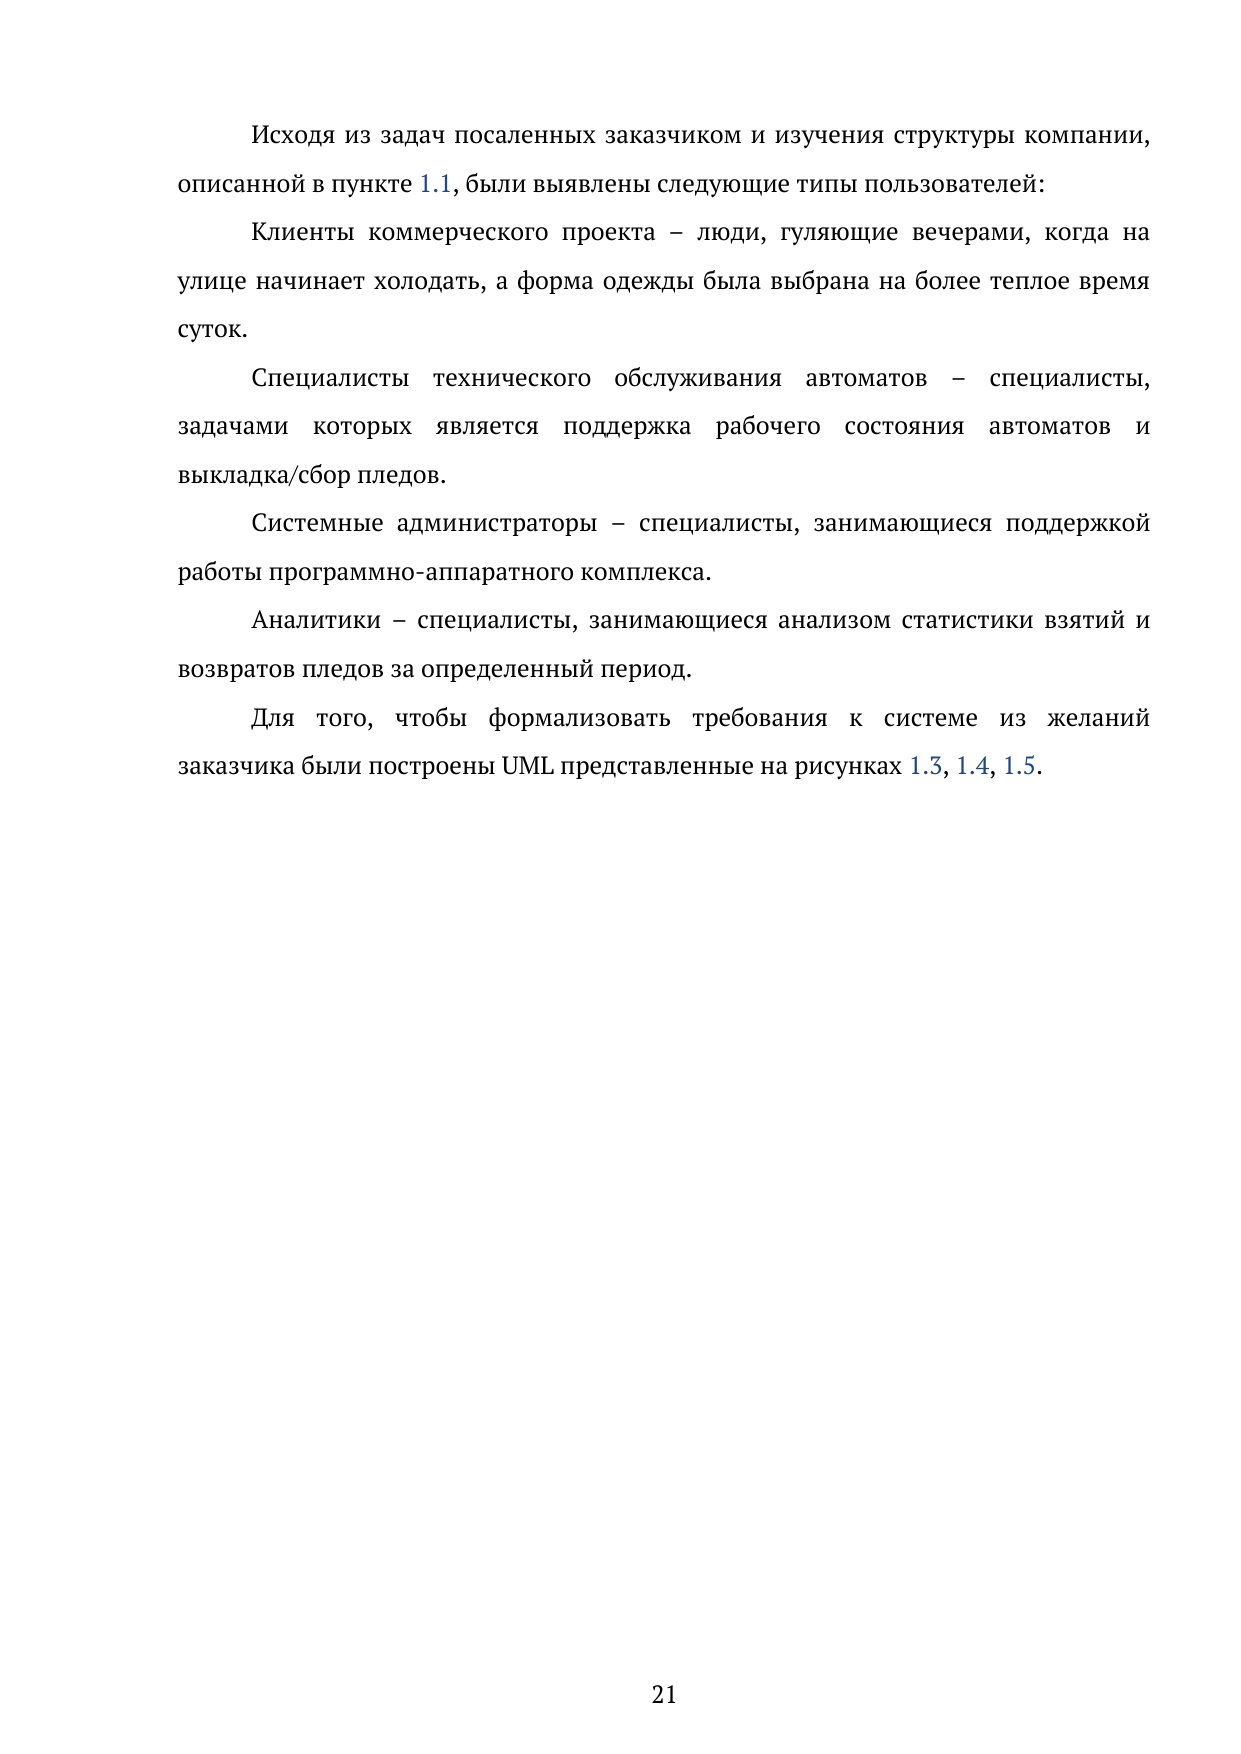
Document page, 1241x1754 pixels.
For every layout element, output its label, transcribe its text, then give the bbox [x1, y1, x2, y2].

text Системные администраторы – специалисты, занимающиеся поддержкой работы программно-аппаратного комплекса. [177, 506, 1152, 587]
text Аналитики – специалисты, занимающиеся анализом статистики взятий и возвратов пледов за определенный период. [177, 603, 1152, 684]
text Клиенты коммерческого проекта – люди, гуляющие вечерами, когда на улице начинает холодать, а форма одежды была выбрана на более теплое время суток. [177, 215, 1152, 345]
text Специалисты технического обслуживания автоматов – специалисты, задачами которых является поддержка рабочего состояния автоматов и выкладка/сбор пледов. [177, 361, 1152, 490]
text Исходя из задач посаленных заказчиком и изучения структуры компании, описанной в пункте 1.1, были выявлены следующие типы пользователей: [177, 118, 1152, 199]
text Для того, чтобы формализовать требования к системе из желаний заказчика были построены UML представленные на рисунках 1.3, 1.4, 1.5. [177, 701, 1152, 782]
